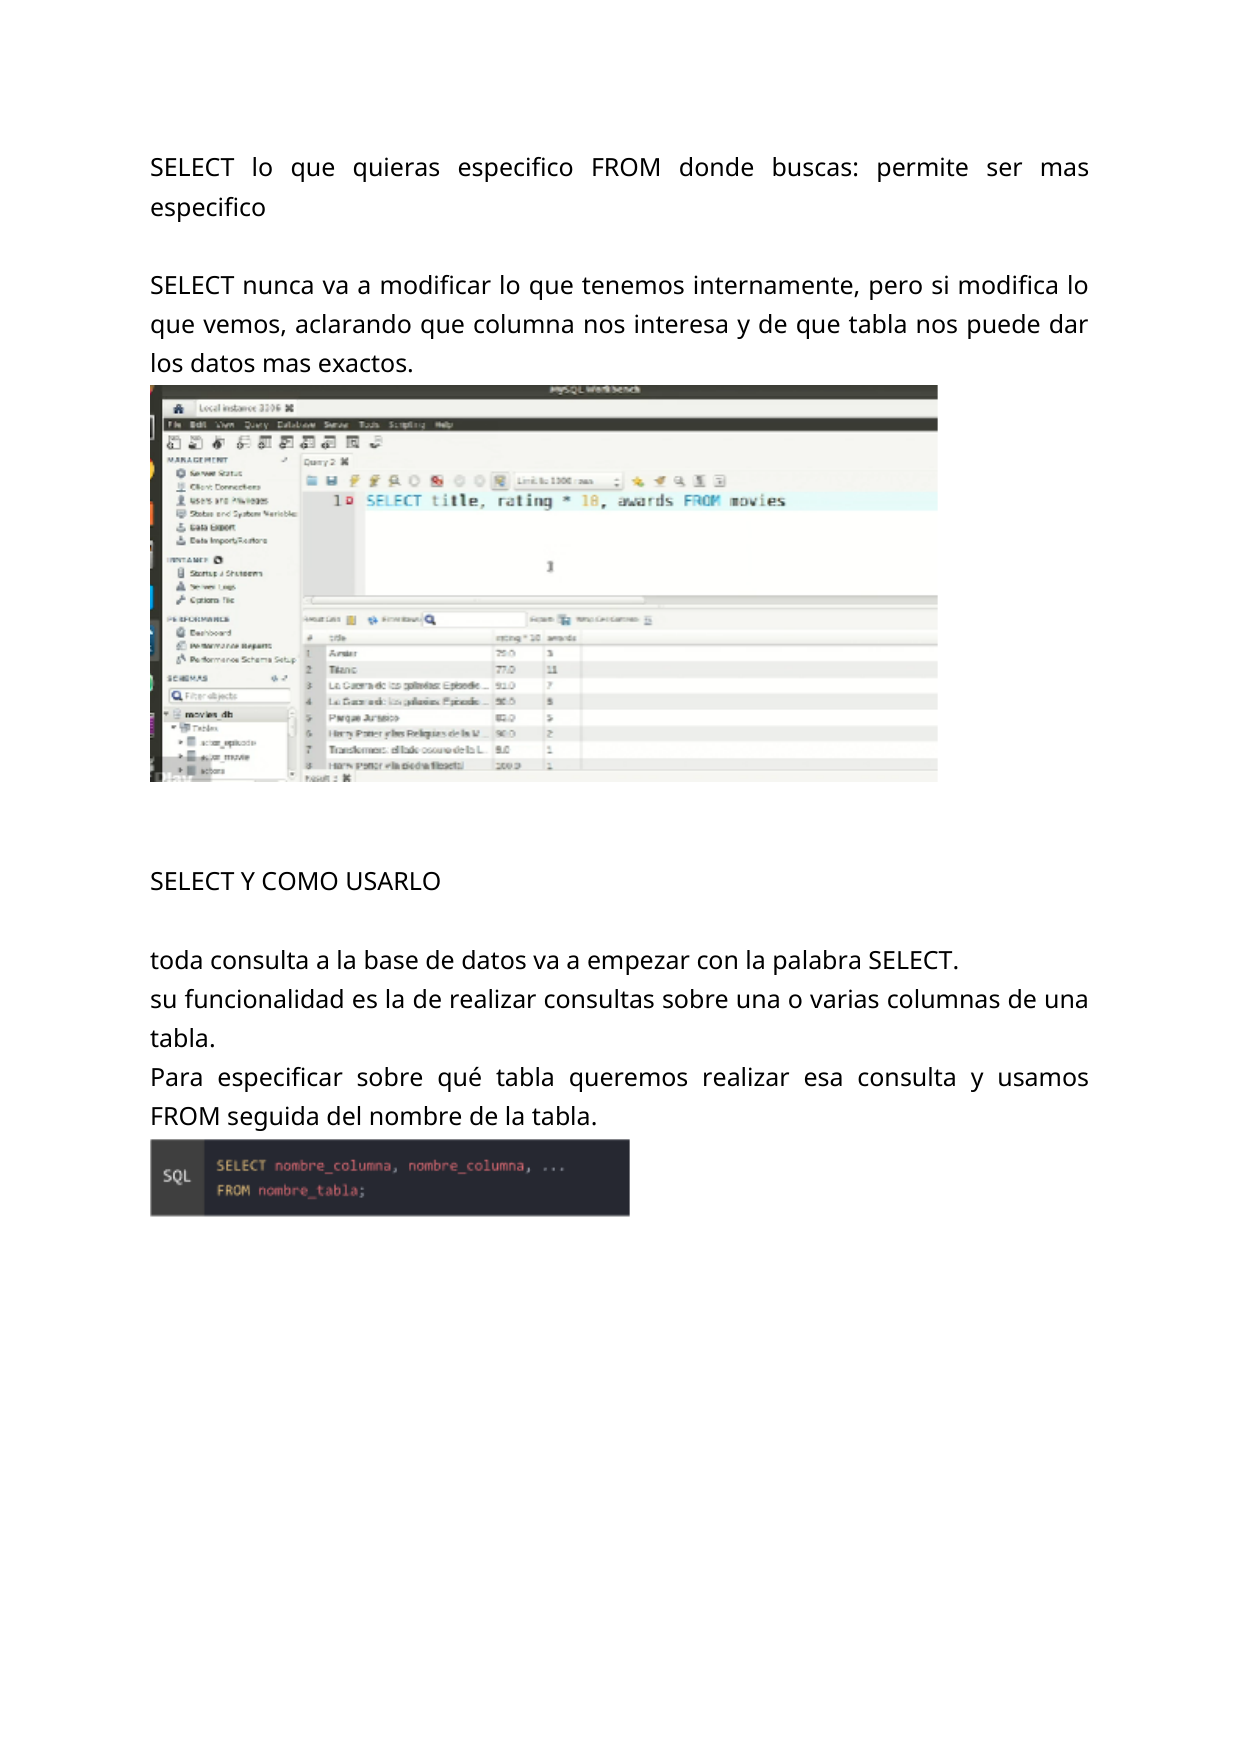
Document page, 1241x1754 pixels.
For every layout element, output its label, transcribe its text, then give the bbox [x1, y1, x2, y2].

text Para especificar sobre qué tabla queremos realizar esa consulta y usamos FROM seguida del nombre de la tabla. [150, 1060, 1090, 1133]
picture [150, 385, 938, 782]
picture [150, 1138, 630, 1242]
text su funcionalidad es la de realizar consultas sobre una o varias columnas de una tabla. [150, 982, 1090, 1055]
text SELECT lo que quieras especifico FROM donde buscas: permite ser mas especifico [150, 150, 1090, 223]
text SELECT Y COMO USARLO [150, 864, 1090, 898]
text toda consulta a la base de datos va a empezar con la palabra SELECT. [150, 942, 1090, 976]
text SELECT nunca va a modificar lo que tenemos internamente, pero si modifica lo que vemos, aclarando que columna nos interesa y de que tabla nos puede dar los datos mas exactos. [150, 267, 1090, 380]
